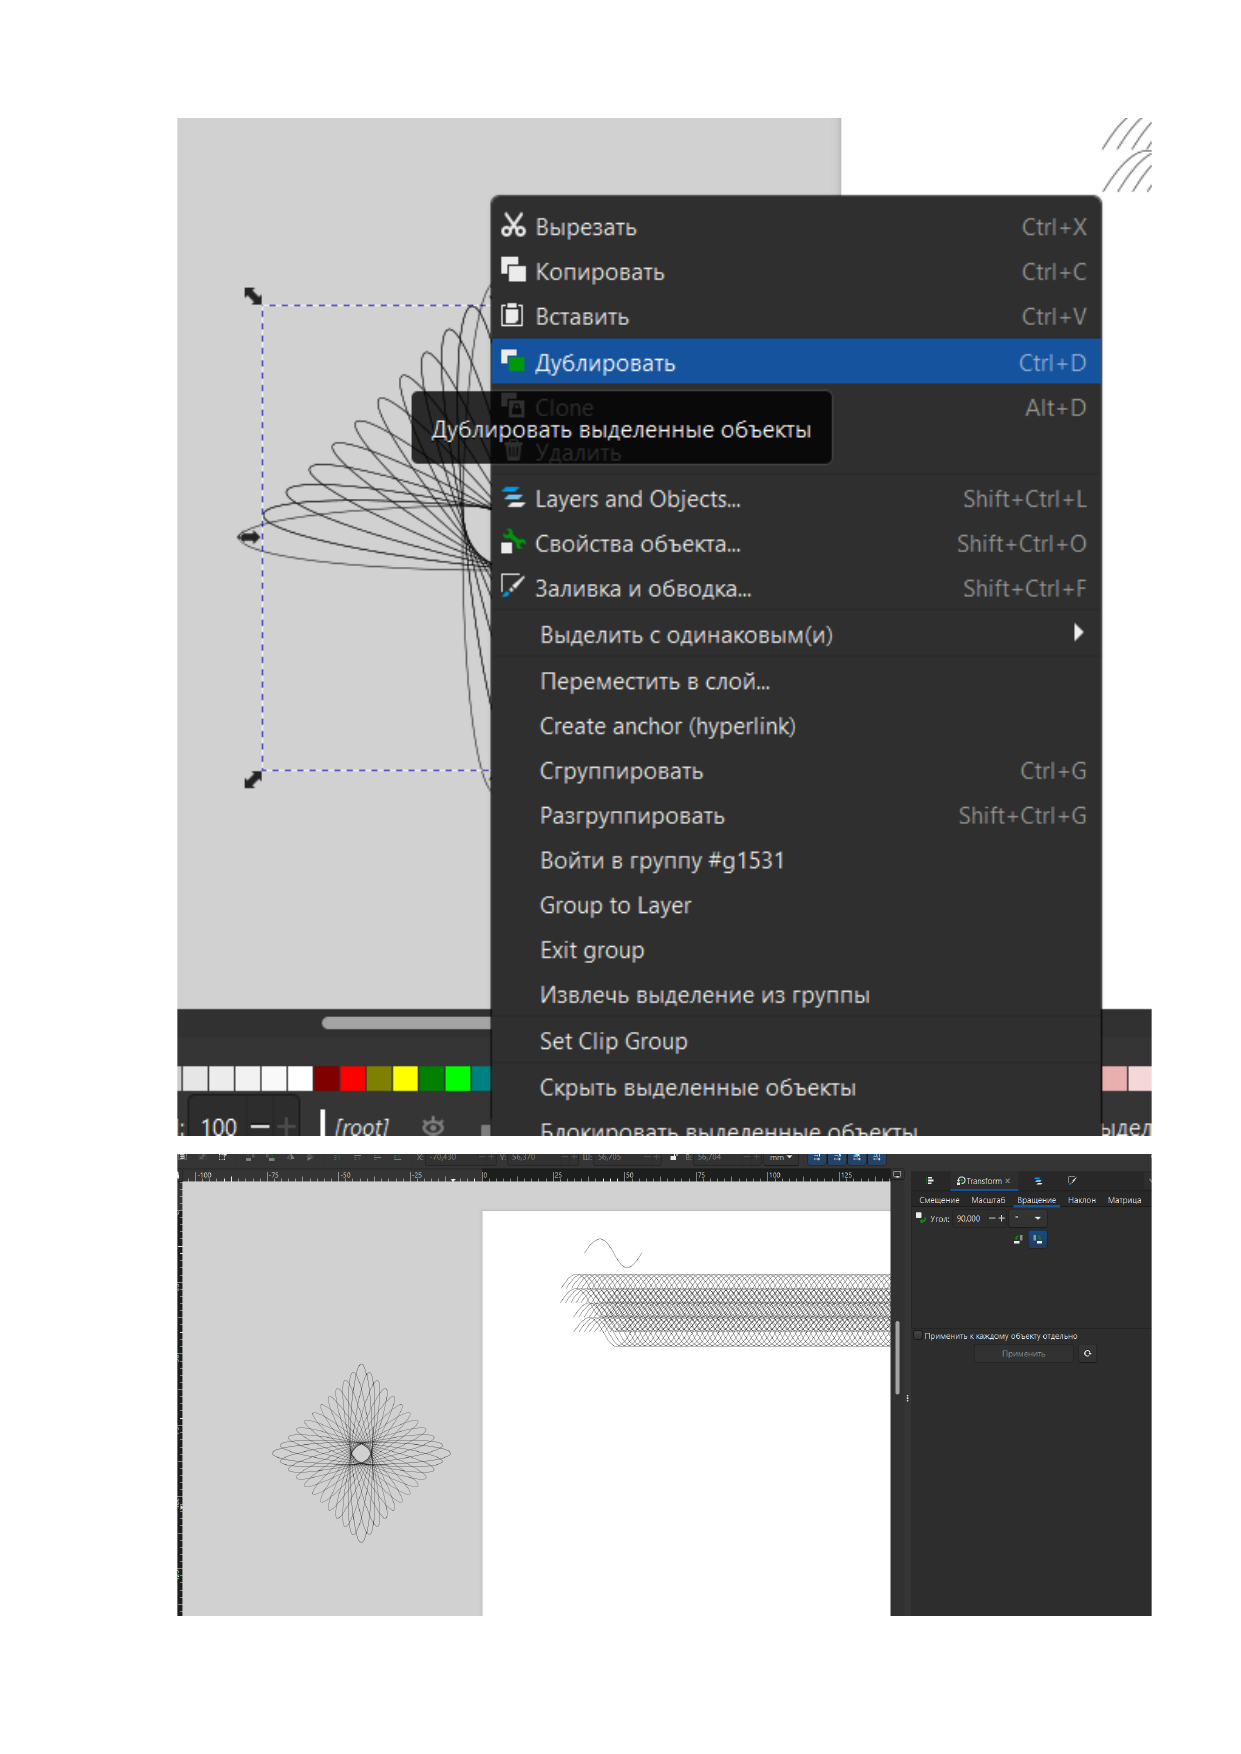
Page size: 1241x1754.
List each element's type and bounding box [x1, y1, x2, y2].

picture [177, 118, 1152, 1136]
picture [177, 1154, 1152, 1616]
